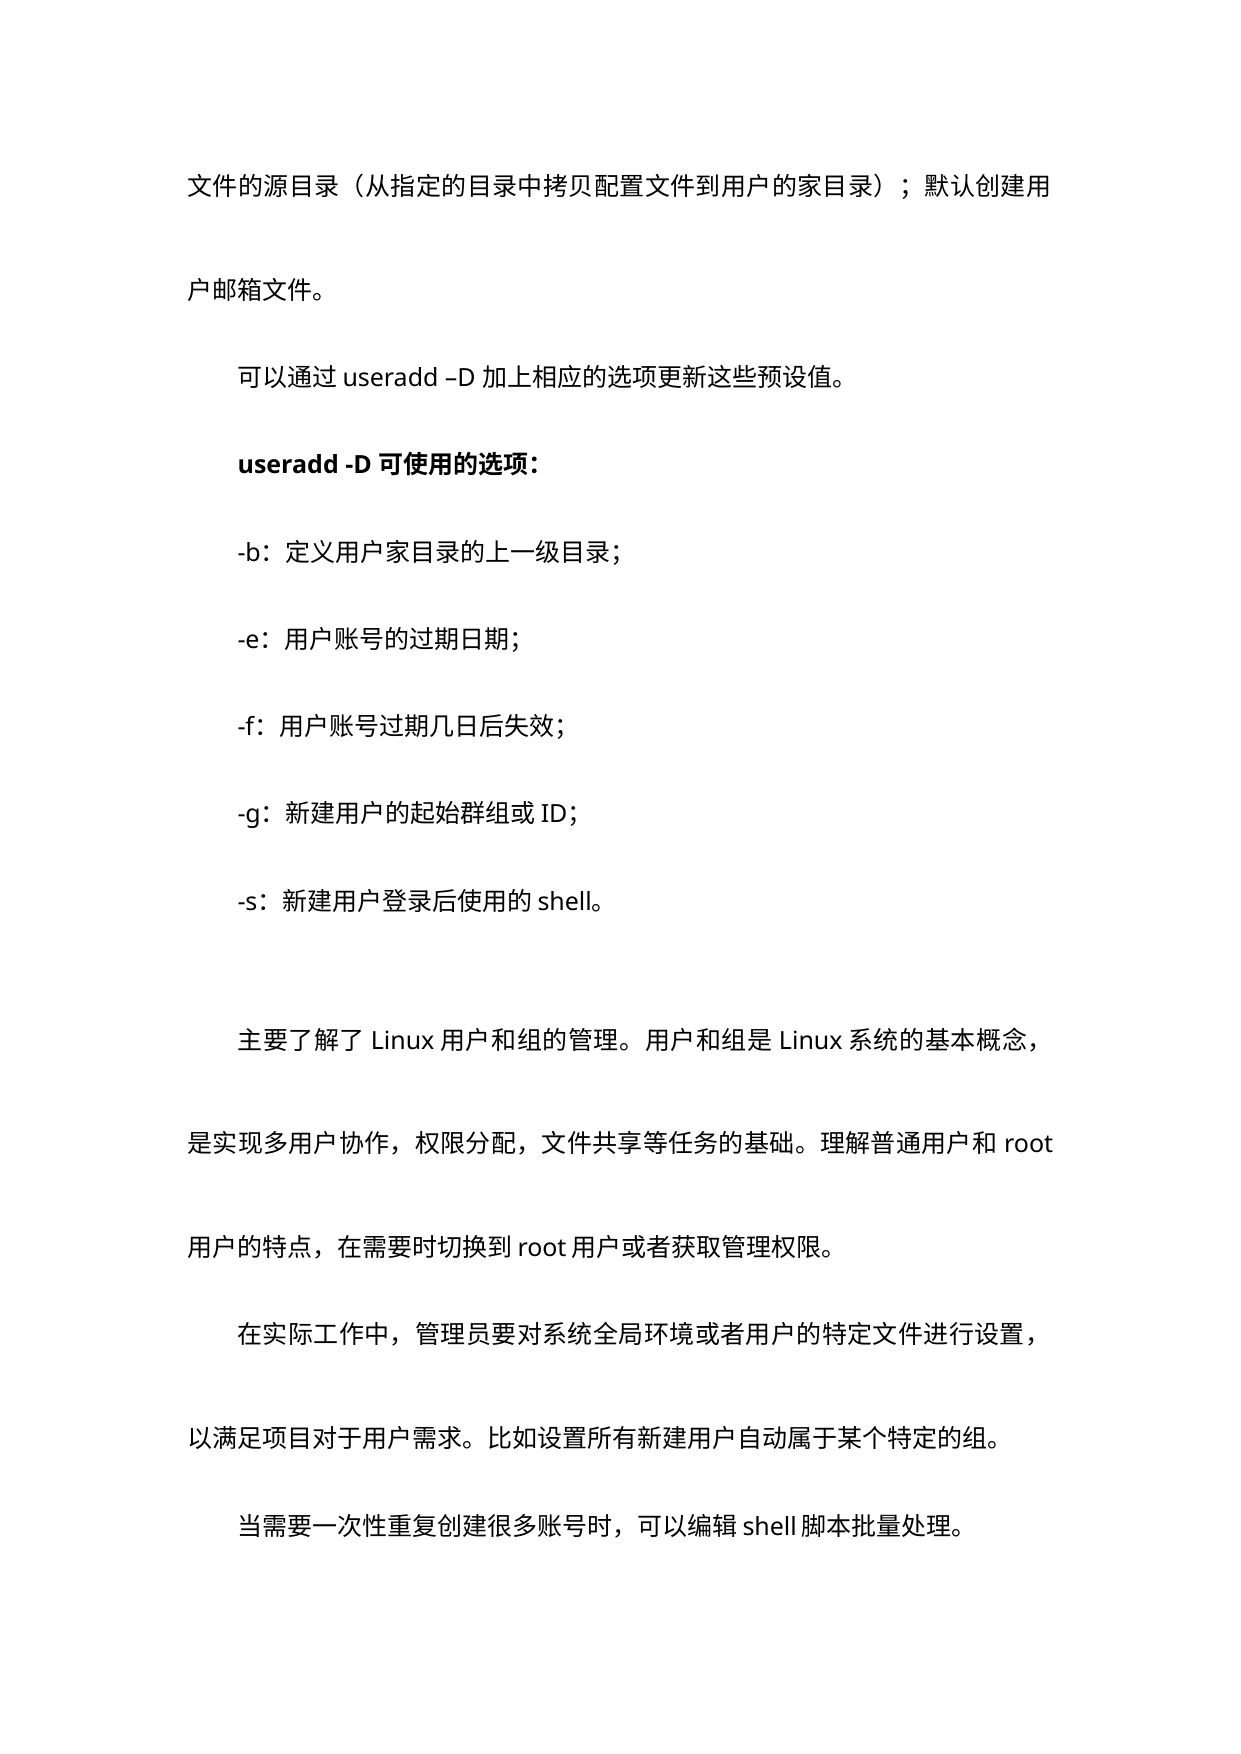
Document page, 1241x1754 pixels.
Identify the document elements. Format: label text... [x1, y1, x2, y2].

text useradd -D 可使用的选项： [187, 428, 1053, 497]
text 在实际工作中，管理员要对系统全局环境或者用户的特定文件进行设置，以满足项目对于用户需求。比如设置所有新建用户自动属于某个特定的组。 [187, 1298, 1053, 1471]
text 当需要一次性重复创建很多账号时，可以编辑shell脚本批量处理。 [187, 1489, 1053, 1559]
text -f：用户账号过期几日后失效； [187, 690, 1053, 759]
text -s：新建用户登录后使用的shell。 [187, 865, 1053, 934]
text 主要了解了Linux用户和组的管理。用户和组是Linux系统的基本概念，是实现多用户协作，权限分配，文件共享等任务的基础。理解普通用户和root用户的特点，在需要时切换到root用户或者获取管理权限。 [187, 1004, 1053, 1280]
text -b：定义用户家目录的上一级目录； [187, 516, 1053, 585]
text -g：新建用户的起始群组或ID； [187, 777, 1053, 847]
text -e：用户账号的过期日期； [187, 603, 1053, 672]
text 可以通过useradd –D 加上相应的选项更新这些预设值。 [187, 341, 1053, 410]
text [187, 150, 1053, 323]
